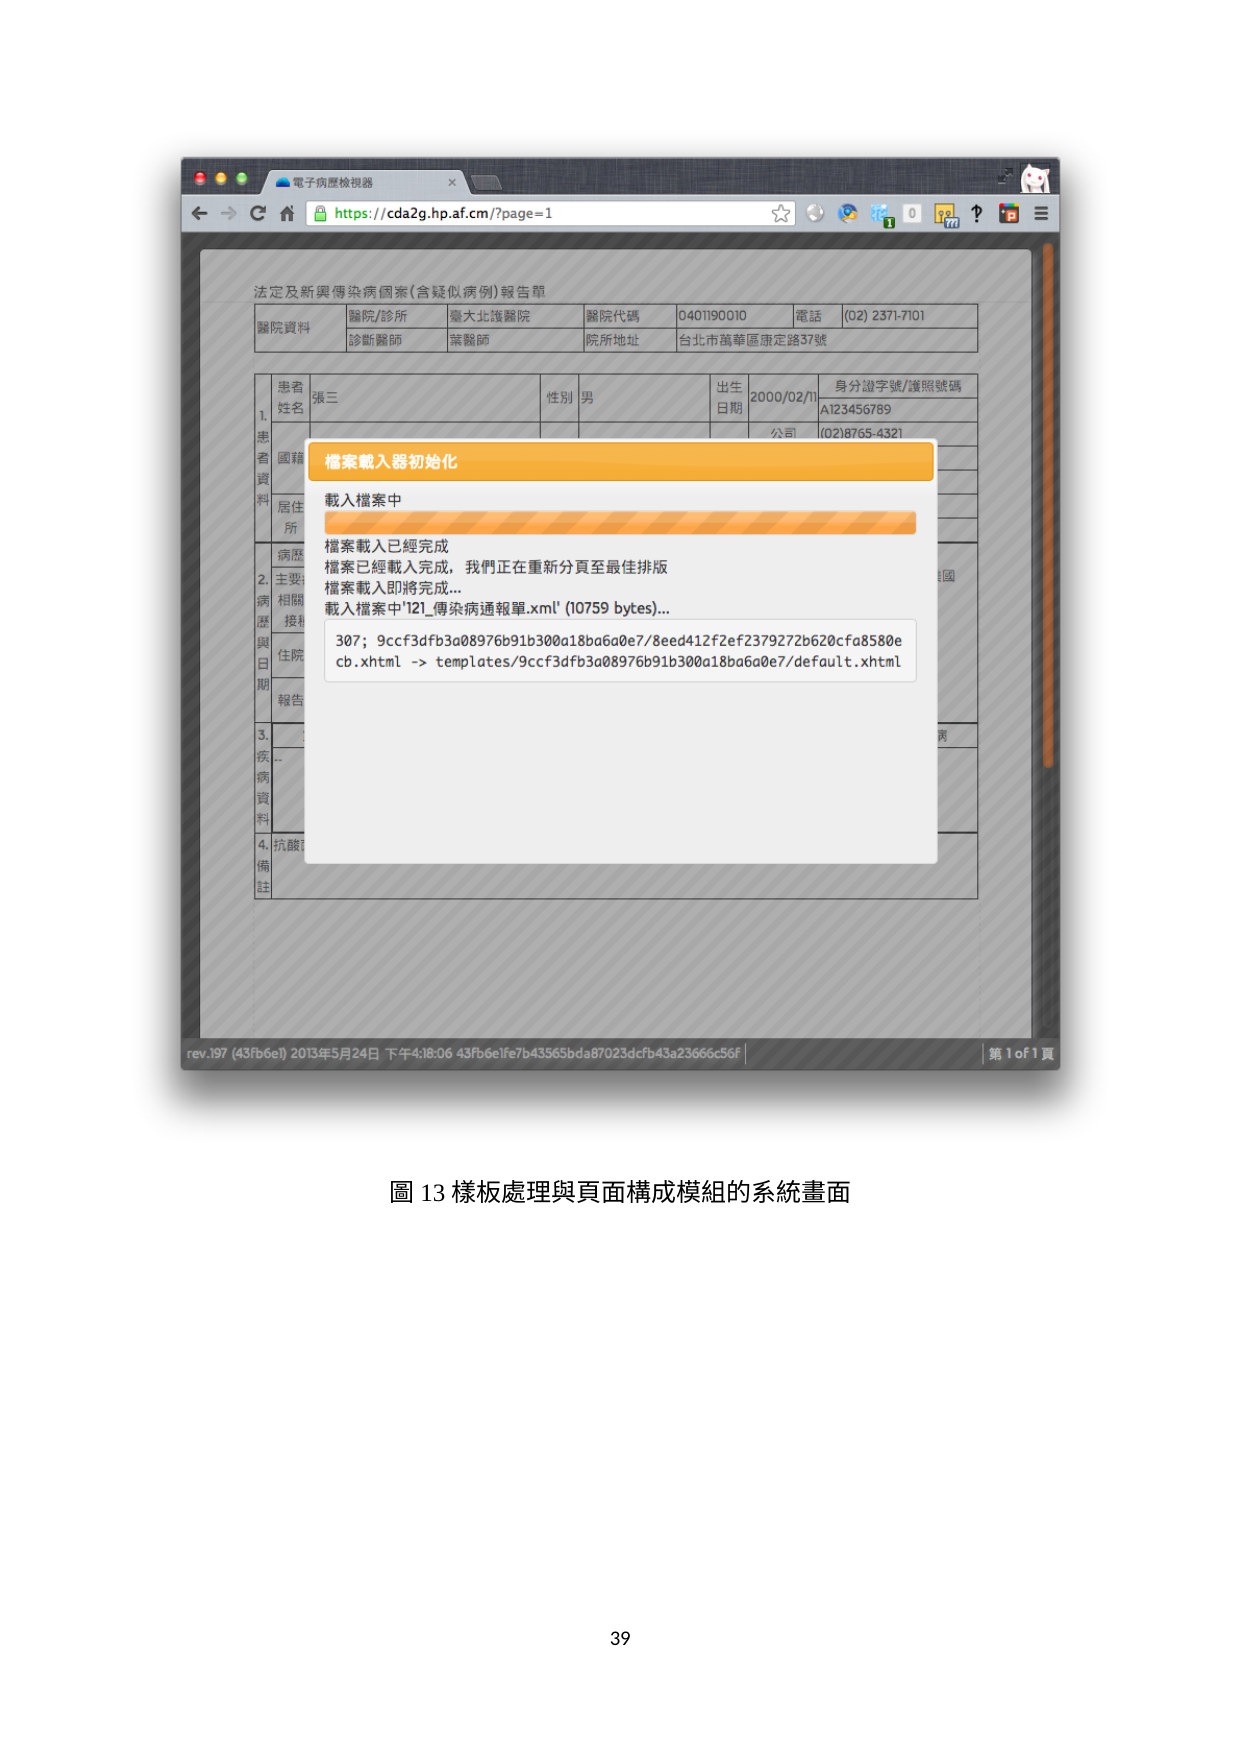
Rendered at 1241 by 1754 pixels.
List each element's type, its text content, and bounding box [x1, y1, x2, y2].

text 圖 13 樣板處理與頁面構成模組的系統畫面 [1, 1172, 1239, 1209]
picture [122, 121, 1119, 1152]
